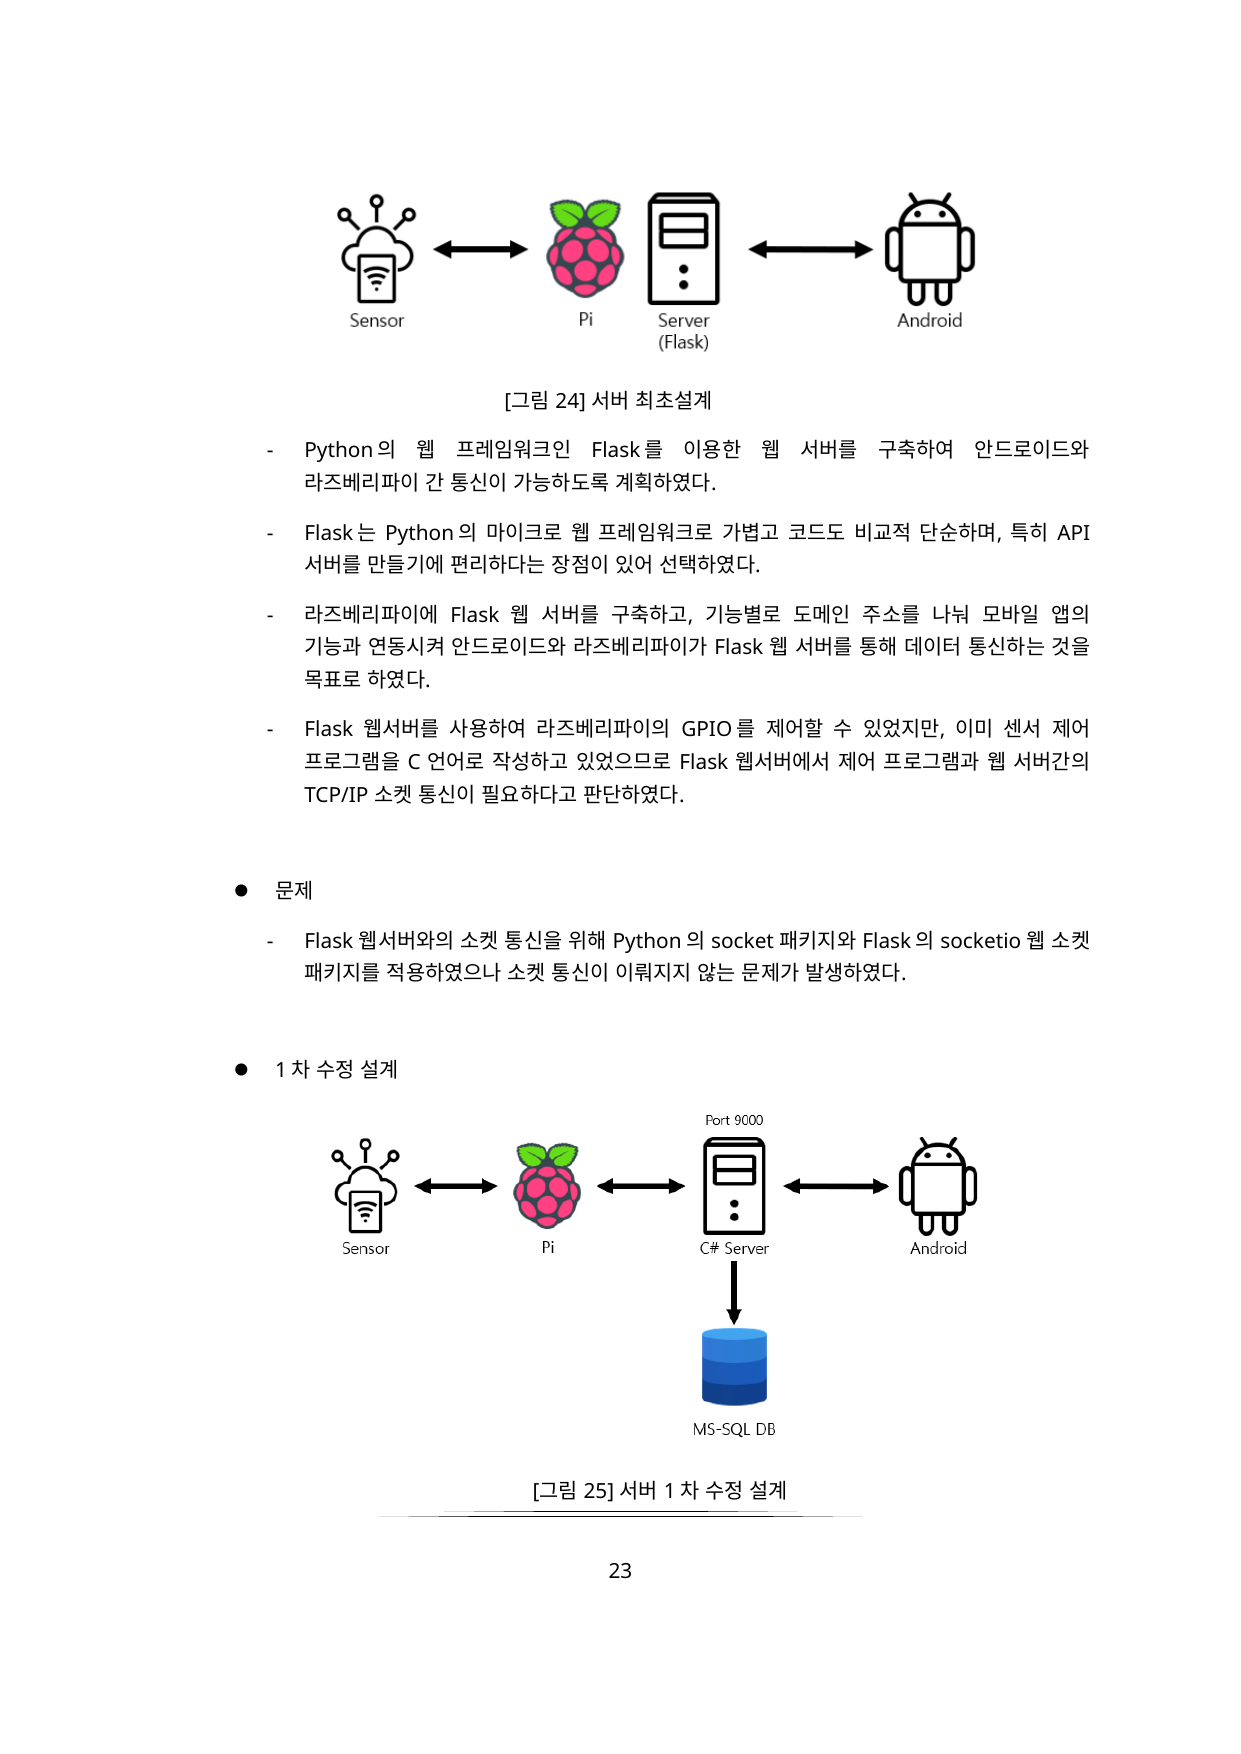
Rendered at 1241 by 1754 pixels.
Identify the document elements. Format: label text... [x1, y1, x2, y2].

picture [308, 1102, 1011, 1456]
list 라즈베리파이에 Flask 웹 서버를 구축하고, 기능별로 도메인 주소를 나눠 모바일 앱의 기능과 연동시켜 안드로이드와 라즈베리파이가 Flask 웹 서버를 통해 데이터 통신하는 것을 목표로 하였다. [267, 598, 1090, 693]
list Flask 웹서버와의 소켓 통신을 위해 Python의 socket 패키지와 Flask의 socketio 웹 소켓 패키지를 적용하였으나 소켓 통신이 이뤄지지 않는 문제가 발생하였다. [267, 924, 1090, 987]
list Flask 웹서버를 사용하여 라즈베리파이의 GPIO를 제어할 수 있었지만, 이미 센서 제어 프로그램을 C 언어로 작성하고 있었으므로 Flask 웹서버에서 제어 프로그램과 웹 서버간의 TCP/IP 소켓 통신이 필요하다고 판단하였다. [267, 713, 1090, 808]
list 1차 수정 설계 [233, 1053, 1090, 1084]
list 문제 [233, 875, 1090, 905]
list [그림 25] 서버 1차 수정 설계 [229, 1474, 1090, 1504]
list Flask는 Python의 마이크로 웹 프레임워크로 가볍고 코드도 비교적 단순하며, 특히 API 서버를 만들기에 편리하다는 장점이 있어 선택하였다. [267, 516, 1090, 579]
list Python의 웹 프레임워크인 Flask를 이용한 웹 서버를 구축하여 안드로이드와 라즈베리파이 간 통신이 가능하도록 계획하였다. [267, 434, 1090, 497]
text [그림 24] 서버 최초설계 [150, 384, 1090, 414]
picture [303, 177, 1016, 366]
